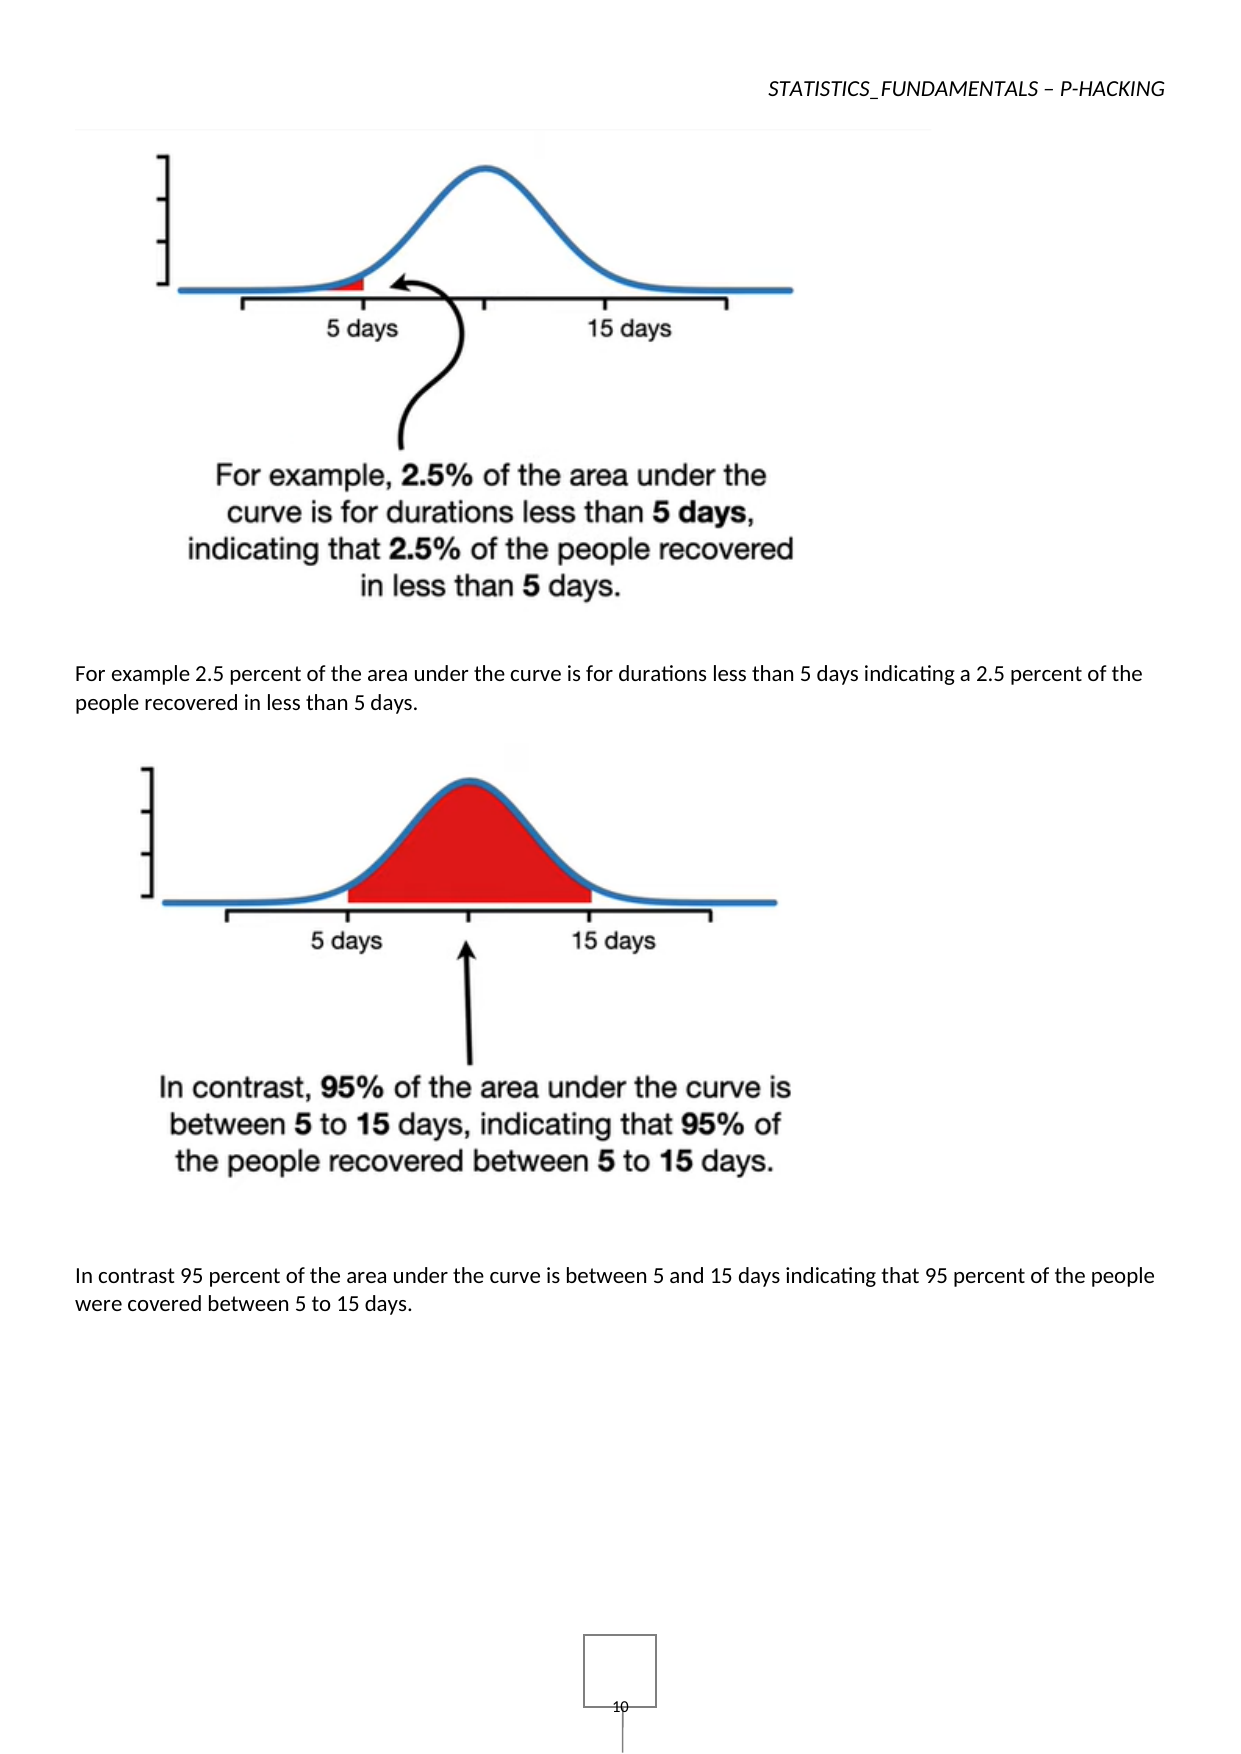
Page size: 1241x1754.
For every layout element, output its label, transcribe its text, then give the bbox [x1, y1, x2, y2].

text In contrast 95 percent of the area under the curve is between 5 and 15 days indicating that 95 percent of the people were covered between 5 to 15 days. [75, 1261, 1165, 1317]
text For example 2.5 percent of the area under the curve is for durations less than 5 days indicating a 2.5 percent of the people recovered in less than 5 days. [75, 659, 1165, 716]
picture [75, 743, 916, 1261]
picture [75, 129, 932, 660]
